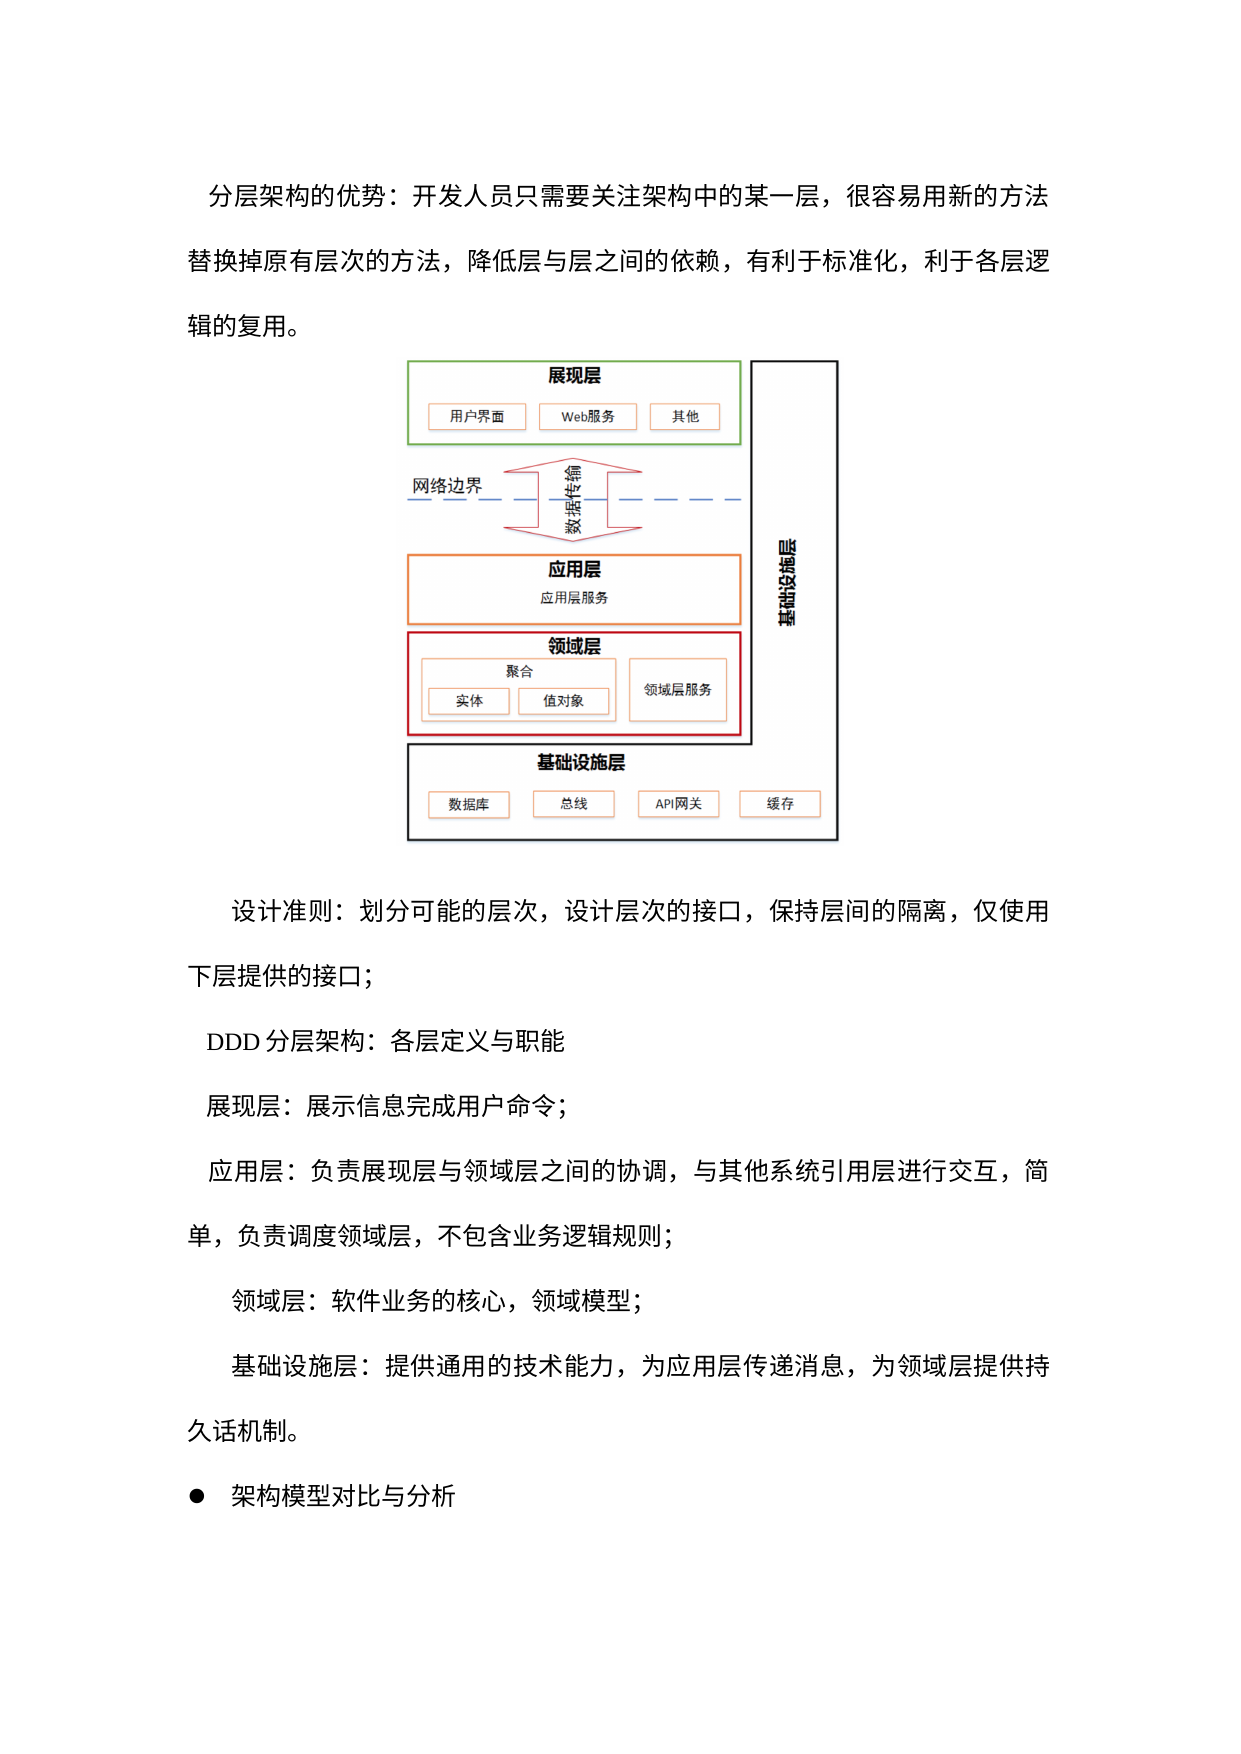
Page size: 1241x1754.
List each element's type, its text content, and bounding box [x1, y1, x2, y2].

list 架构模型对比与分析 [187, 1462, 1053, 1527]
text 设计准则：划分可能的层次，设计层次的接口，保持层间的隔离，仅使用下层提供的接口； [187, 877, 1053, 1007]
text DDD分层架构：各层定义与职能 [187, 1007, 1053, 1072]
picture [395, 357, 845, 846]
text 领域层：软件业务的核心，领域模型； [187, 1267, 1053, 1332]
text 应用层：负责展现层与领域层之间的协调，与其他系统引用层进行交互，简单，负责调度领域层，不包含业务逻辑规则； [187, 1137, 1053, 1267]
text 展现层：展示信息完成用户命令； [187, 1072, 1053, 1137]
text 分层架构的优势：开发人员只需要关注架构中的某一层，很容易用新的方法替换掉原有层次的方法，降低层与层之间的依赖，有利于标准化，利于各层逻辑的复用。 [187, 162, 1053, 357]
text 基础设施层：提供通用的技术能力，为应用层传递消息，为领域层提供持久话机制。 [187, 1332, 1053, 1462]
